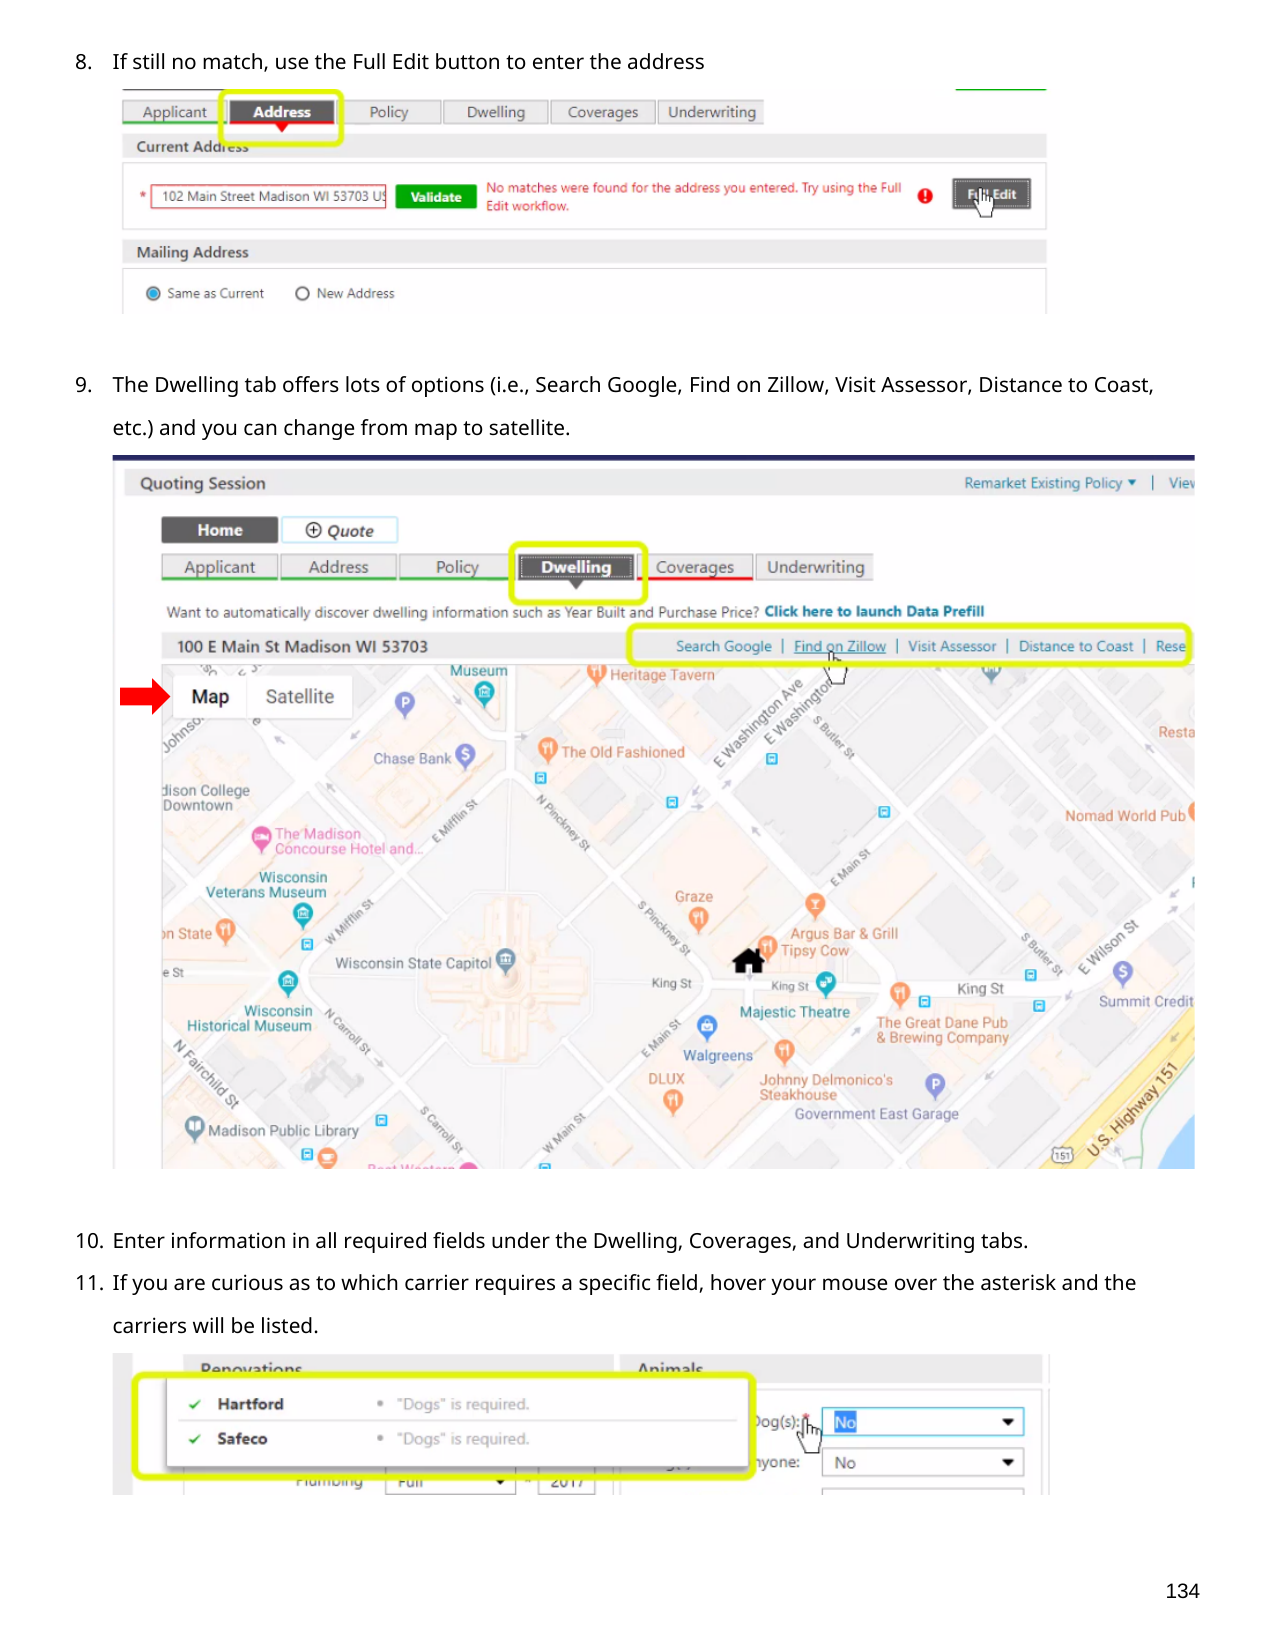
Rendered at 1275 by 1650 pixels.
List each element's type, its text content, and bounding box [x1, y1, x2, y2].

picture [112, 89, 1061, 314]
list The Dwelling tab offers lots of options (i.e., Search Google, Find on Zillow, Visit Assessor, Distance to Coast, etc.) and you can change from map to satellite. [75, 370, 1200, 441]
list Enter information in all required fields under the Dwelling, Coverages, and Underwriting tabs. [75, 1226, 1200, 1254]
list If you are curious as to which carrier requires a specific field, hover your mouse over the asterisk and the carriers will be listed. [75, 1268, 1200, 1339]
picture [112, 1353, 1050, 1495]
picture [112, 455, 1195, 1169]
